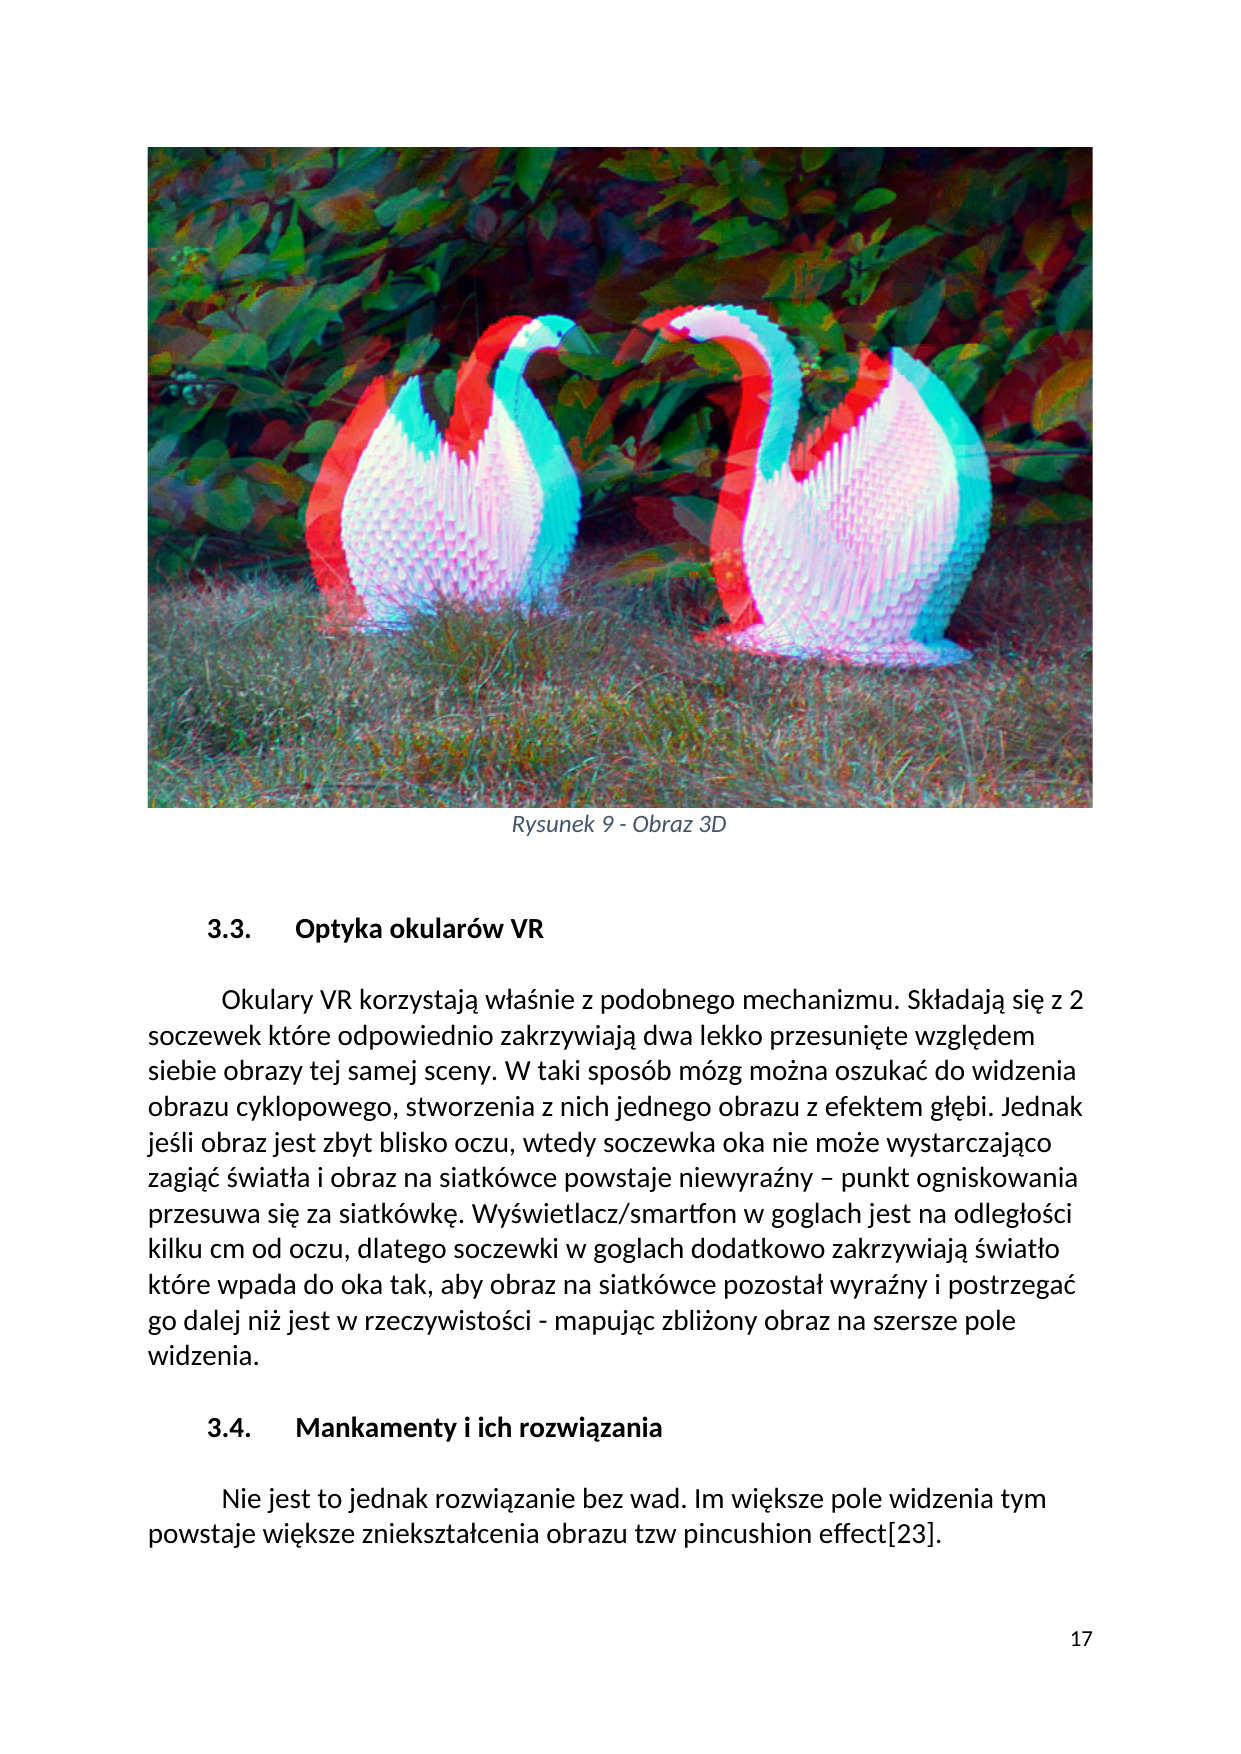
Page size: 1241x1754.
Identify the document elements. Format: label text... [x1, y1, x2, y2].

list Mankamenty i ich rozwiązania [207, 1409, 1093, 1444]
text Nie jest to jednak rozwiązanie bez wad. Im większe pole widzenia tym powstaje większe zniekształcenia obrazu tzw pincushion effect[23]. [148, 1480, 1093, 1551]
text Okulary VR korzystają właśnie z podobnego mechanizmu. Składają się z 2 soczewek które odpowiednio zakrzywiają dwa lekko przesunięte względem siebie obrazy tej samej sceny. W taki sposób mózg można oszukać do widzenia obrazu cyklopowego, stworzenia z nich jednego obrazu z efektem głębi. Jednak jeśli obraz jest zbyt blisko oczu, wtedy soczewka oka nie może wystarczająco zagiąć światła i obraz na siatkówce powstaje niewyraźny – punkt ogniskowania przesuwa się za siatkówkę. Wyświetlacz/smartfon w goglach jest na odległości kilku cm od oczu, dlatego soczewki w goglach dodatkowo zakrzywiają światło które wpada do oka tak, aby obraz na siatkówce pozostał wyraźny i postrzegać go dalej niż jest w rzeczywistości - mapując zbliżony obraz na szersze pole widzenia. [148, 981, 1093, 1373]
list Optyka okularów VR [207, 910, 1093, 946]
text Rysunek 9 - Obraz 3D [148, 808, 1093, 838]
picture [147, 147, 1093, 808]
